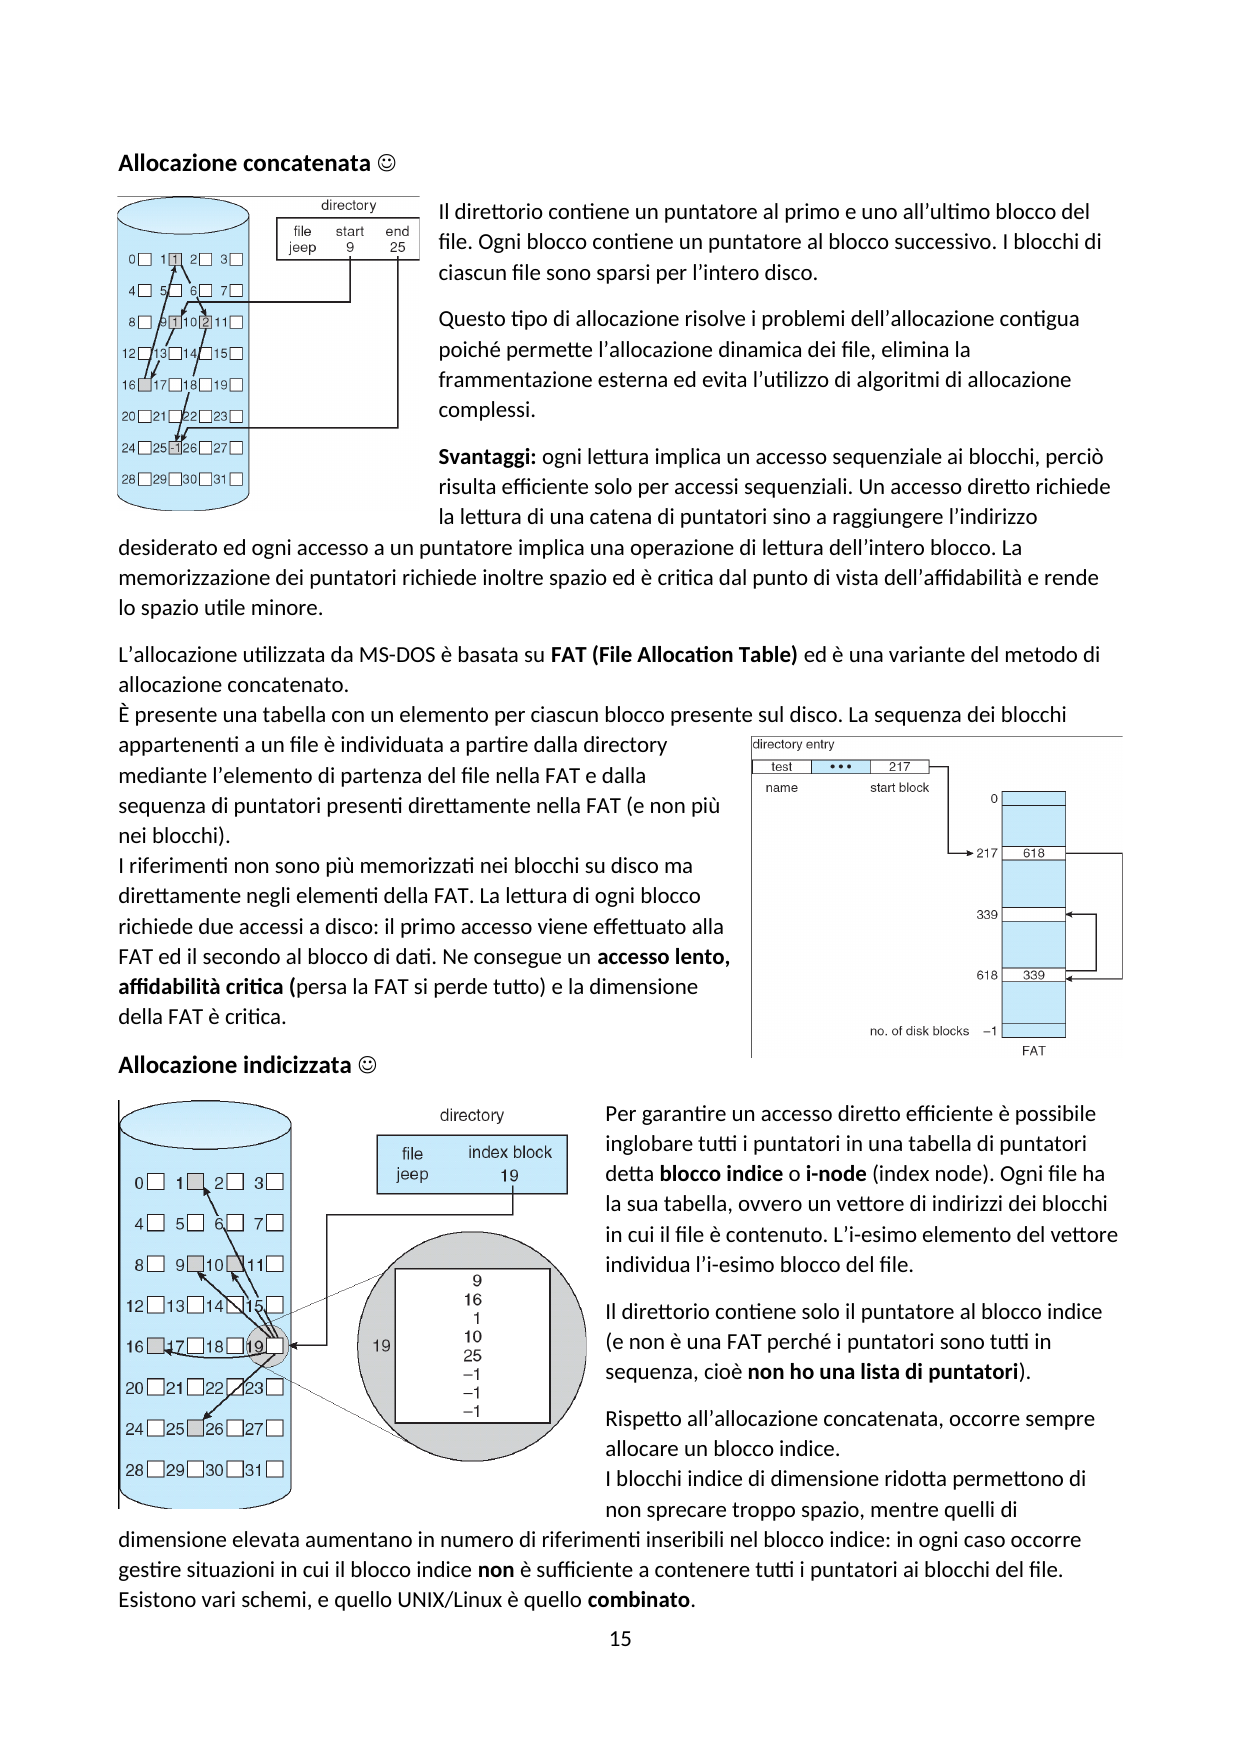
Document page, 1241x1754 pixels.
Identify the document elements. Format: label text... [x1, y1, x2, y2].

text Per garantire un accesso diretto efficiente è possibile inglobare tutti i puntatori in una tabella di puntatori detta blocco indice o i-node (index node). Ogni file ha la sua tabella, ovvero un vettore di indirizzi dei blocchi in cui il file è contenuto. L’i-esimo elemento del vettore individua l’i-esimo blocco del file. [118, 1099, 1122, 1278]
text Questo tipo di allocazione risolve i problemi dell’allocazione contigua poiché permette l’allocazione dinamica dei file, elimina la frammentazione esterna ed evita l’utilizzo di algoritmi di allocazione complessi. [420, 304, 1122, 423]
text Svantaggi: ogni lettura implica un accesso sequenziale ai blocchi, perciò risulta efficiente solo per accessi sequenziali. Un accesso diretto richiede la lettura di una catena di puntatori sino a raggiungere l’indirizzo desiderato ed ogni accesso a un puntatore implica una operazione di lettura dell’intero blocco. La memorizzazione dei puntatori richiede inoltre spazio ed è critica dal punto di vista dell’affidabilità e rende lo spazio utile minore. [118, 442, 1122, 621]
text Il direttorio contiene solo il puntatore al blocco indice (e non è una FAT perché i puntatori sono tutti in sequenza, cioè non ho una lista di puntatori). [587, 1297, 1122, 1385]
text L’allocazione utilizzata da MS-DOS è basata su FAT (File Allocation Table) ed è una variante del metodo di allocazione concatenato. È presente una tabella con un elemento per ciascun blocco presente sul disco. La sequenza dei blocchi appartenenti a un file è individuata a partire dalla directory mediante l’elemento di partenza del file nella FAT e dalla sequenza di puntatori presenti direttamente nella FAT (e non più nei blocchi). I riferimenti non sono più memorizzati nei blocchi su disco ma direttamente negli elementi della FAT. La lettura di ogni blocco richiede due accessi a disco: il primo accesso viene effettuato alla FAT ed il secondo al blocco di dati. Ne consegue un accesso lento, affidabilità critica (persa la FAT si perde tutto) e la dimensione della FAT è critica. [118, 640, 1122, 1030]
text Allocazione concatenata [118, 148, 1122, 178]
text Rispetto all’allocazione concatenata, occorre sempre allocare un blocco indice. I blocchi indice di dimensione ridotta permettono di non sprecare troppo spazio, mentre quelli di dimensione elevata aumentano in numero di riferimenti inseribili nel blocco indice: in ogni caso occorre gestire situazioni in cui il blocco indice non è sufficiente a contenere tutti i puntatori ai blocchi del file. Esistono vari schemi, e quello UNIX/Linux è quello combinato. [118, 1404, 1122, 1613]
text Allocazione indicizzata [118, 1049, 1122, 1080]
text Il direttorio contiene un puntatore al primo e uno all’ultimo blocco del file. Ogni blocco contiene un puntatore al blocco successivo. I blocchi di ciascun file sono sparsi per l’intero disco. [420, 197, 1122, 286]
